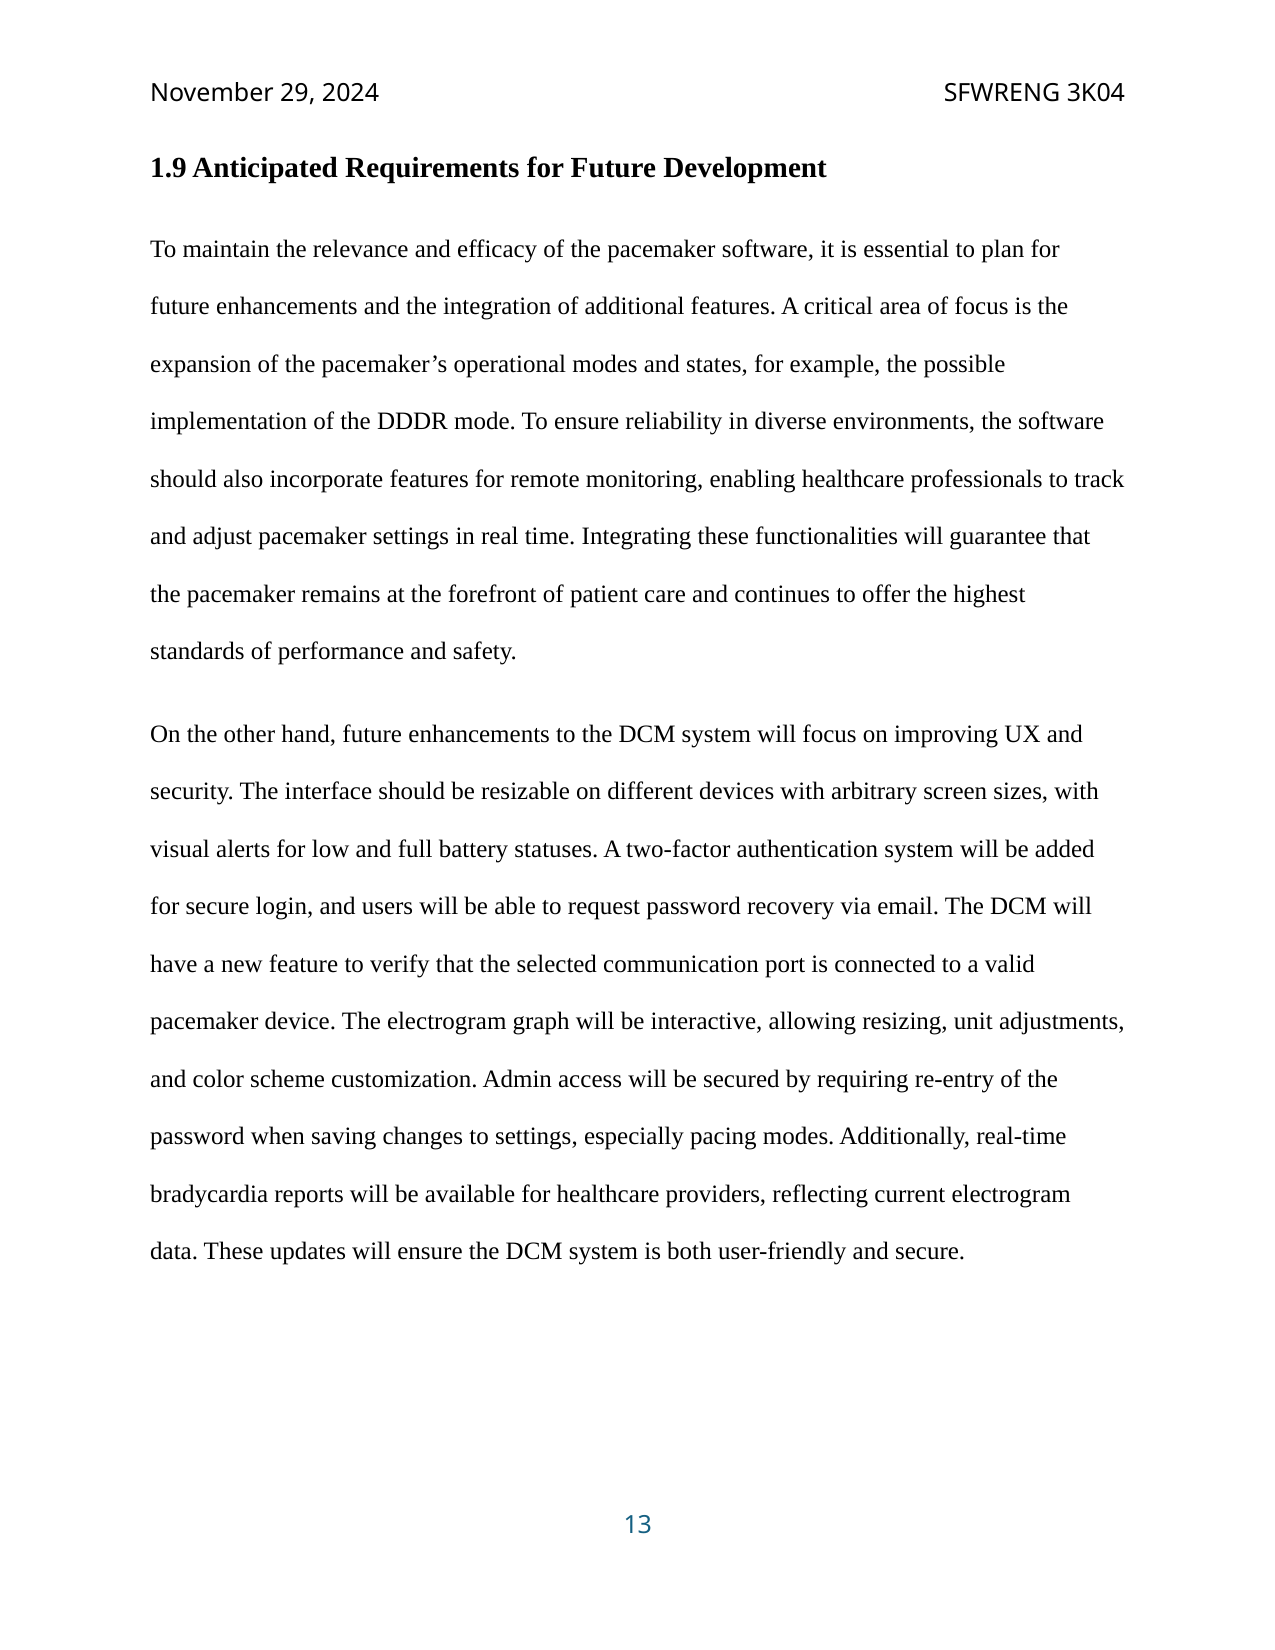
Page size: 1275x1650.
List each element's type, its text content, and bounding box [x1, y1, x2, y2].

text To maintain the relevance and efficacy of the pacemaker software, it is essential to plan for future enhancements and the integration of additional features. A critical area of focus is the expansion of the pacemaker’s operational modes and states, for example, the possible implementation of the DDDR mode. To ensure reliability in diverse environments, the software should also incorporate features for remote monitoring, enabling healthcare professionals to track and adjust pacemaker settings in real time. Integrating these functionalities will guarantee that the pacemaker remains at the forefront of patient care and continues to offer the highest standards of performance and safety. [150, 234, 1125, 665]
text 1.9 Anticipated Requirements for Future Development [150, 150, 1125, 183]
text On the other hand, future enhancements to the DCM system will focus on improving UX and security. The interface should be resizable on different devices with arbitrary screen sizes, with visual alerts for low and full battery statuses. A two-factor authentication system will be added for secure login, and users will be able to request password recovery via email. The DCM will have a new feature to verify that the selected communication port is connected to a valid pacemaker device. The electrogram graph will be interactive, allowing resizing, unit adjustments, and color scheme customization. Admin access will be secured by requiring re-entry of the password when saving changes to settings, especially pacing modes. Additionally, real-time bradycardia reports will be available for healthcare providers, reflecting current electrogram data. These updates will ensure the DCM system is both user-friendly and secure. [150, 719, 1125, 1265]
